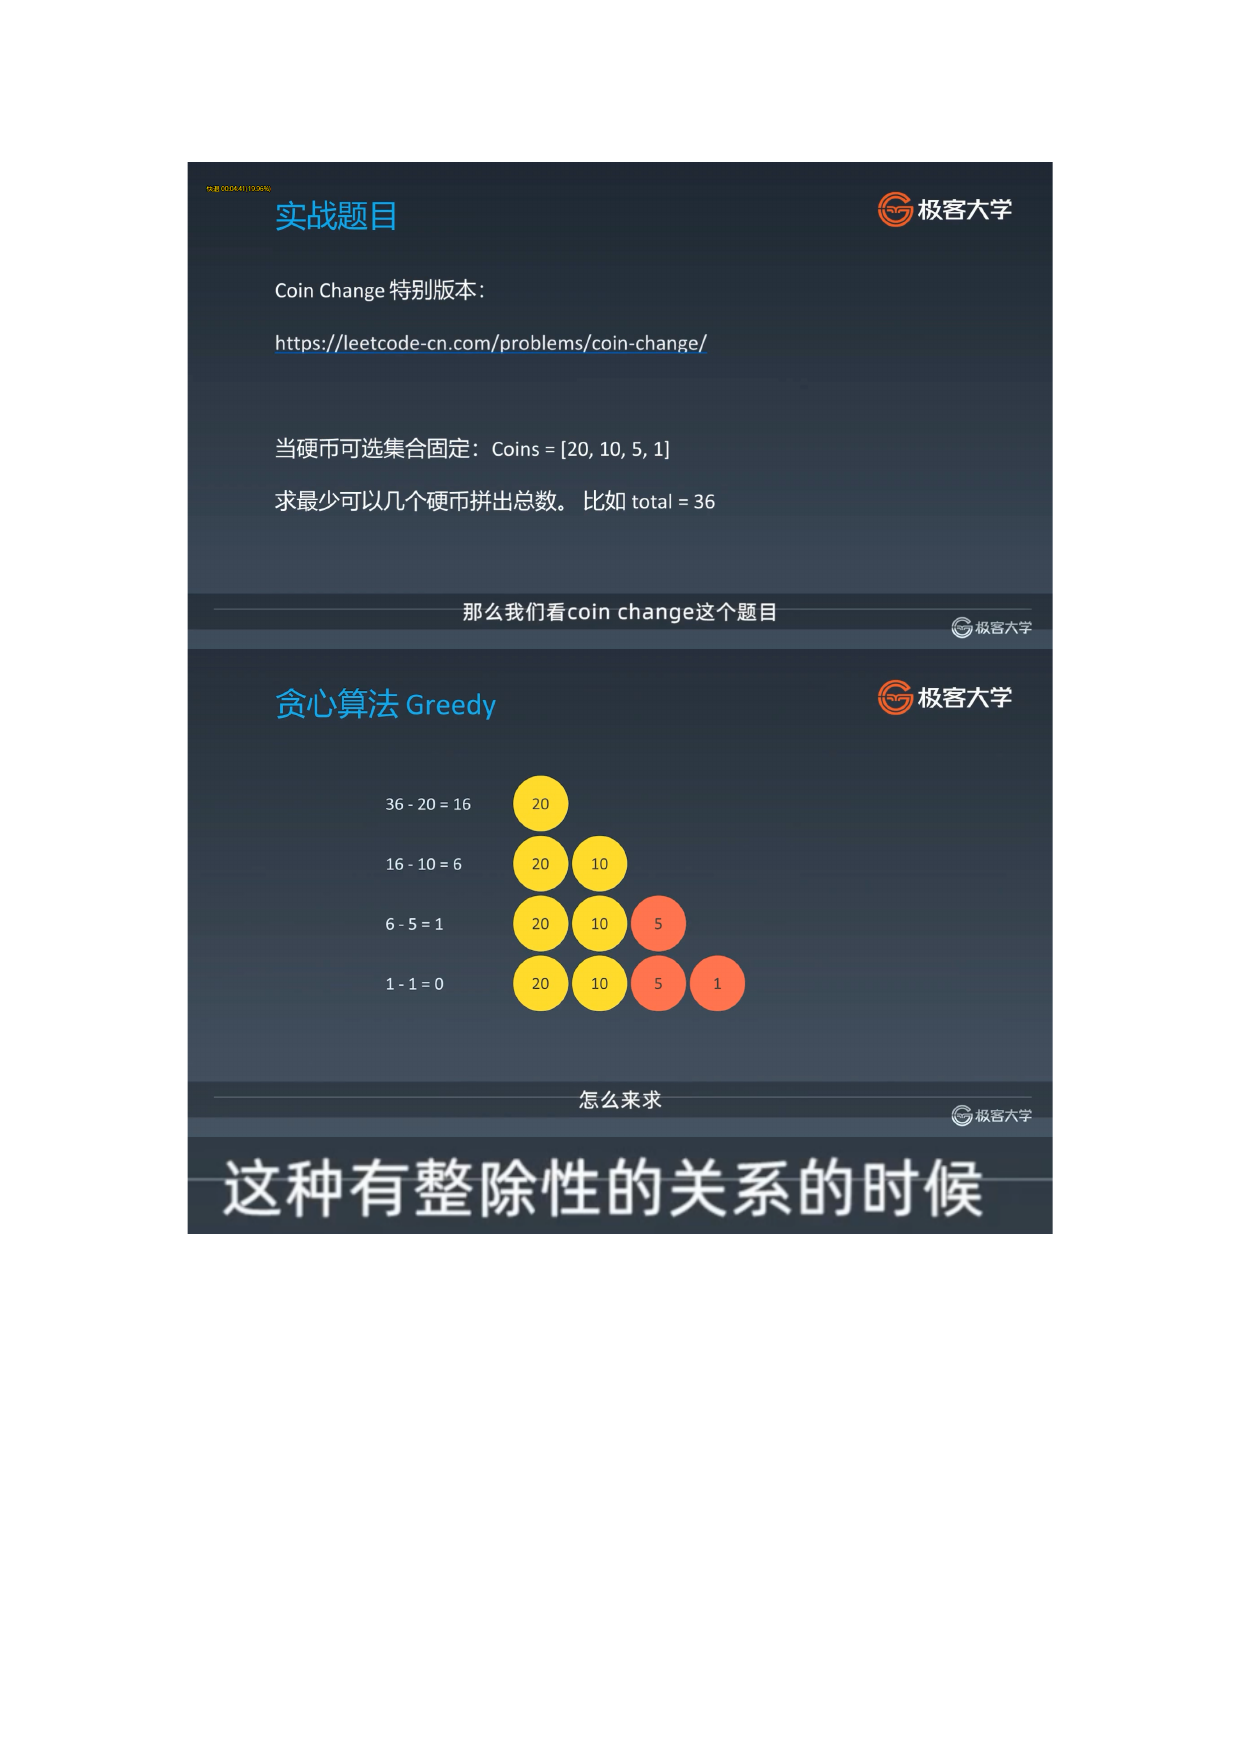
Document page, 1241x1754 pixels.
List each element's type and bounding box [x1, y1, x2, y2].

picture [187, 162, 1053, 1234]
